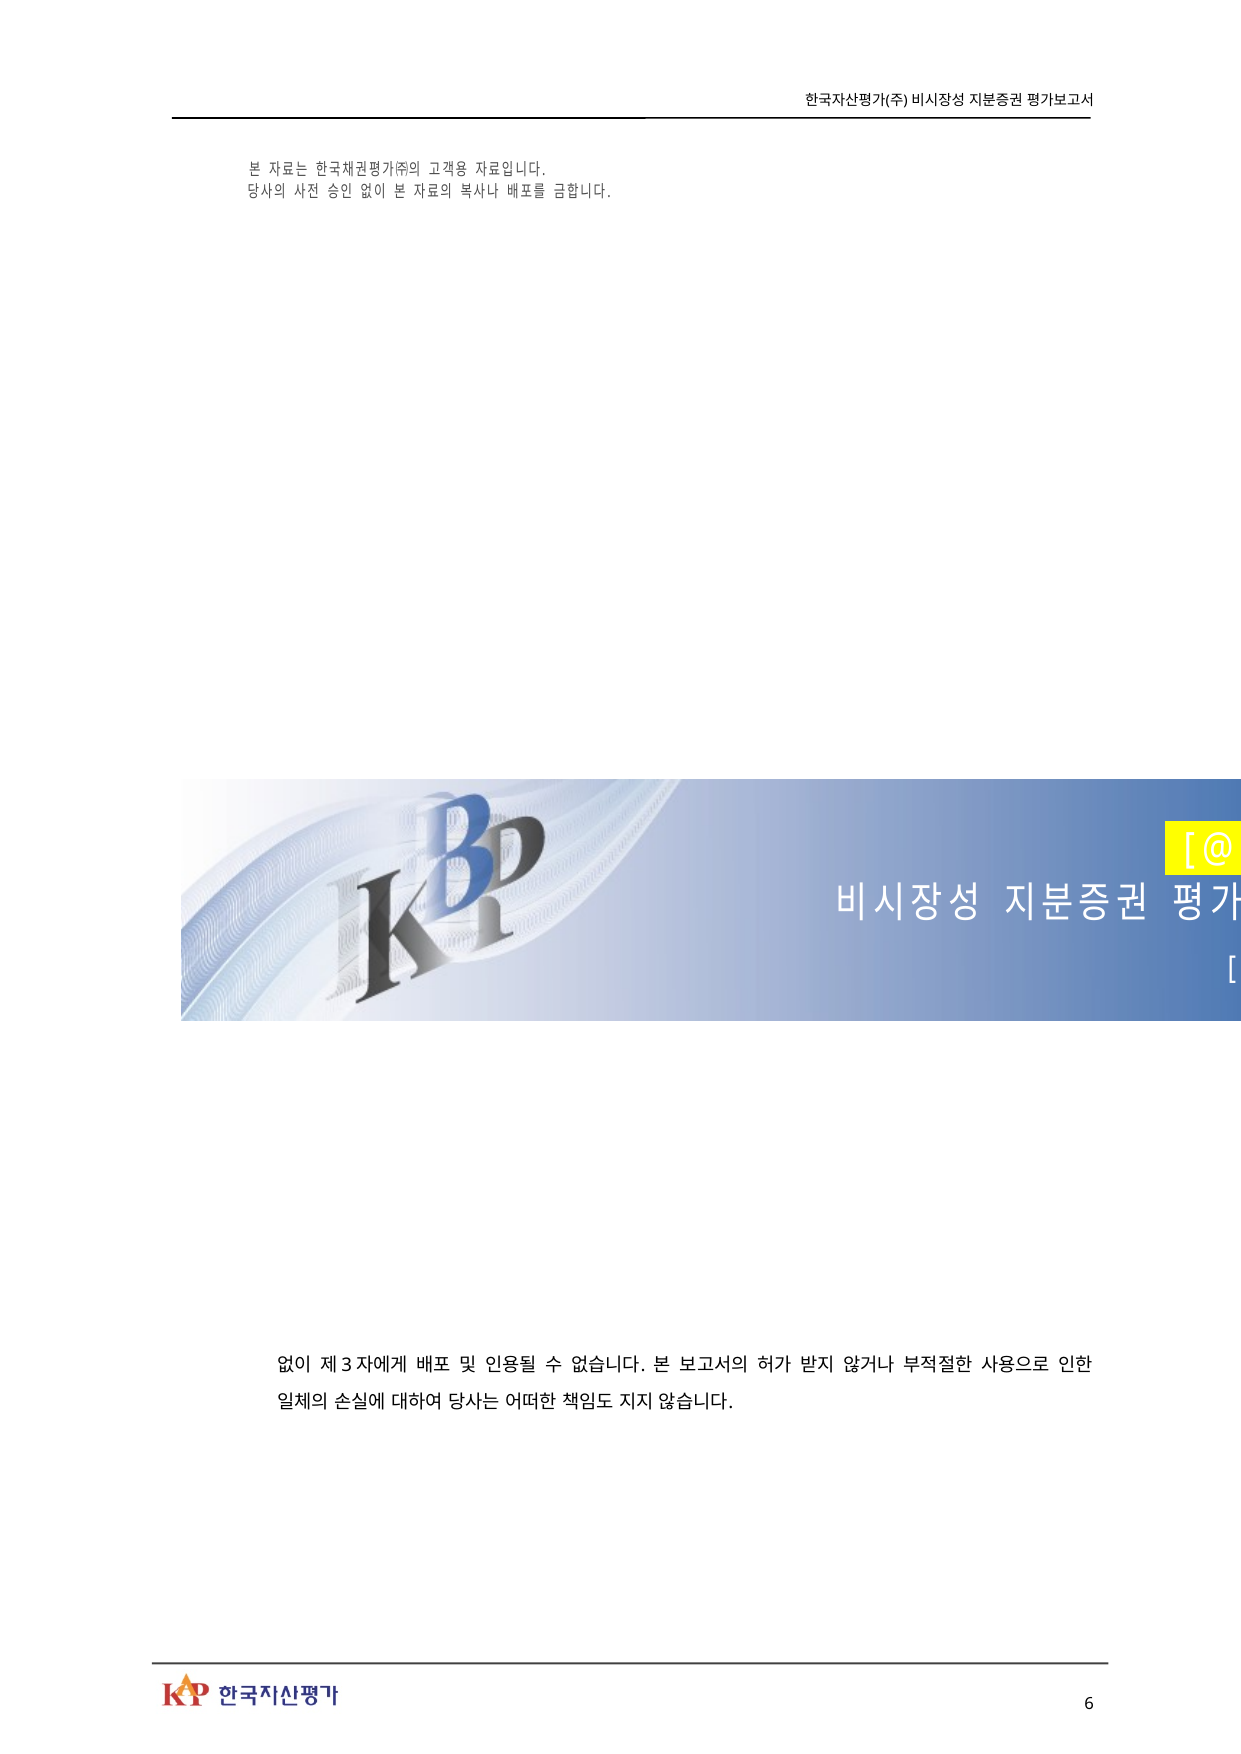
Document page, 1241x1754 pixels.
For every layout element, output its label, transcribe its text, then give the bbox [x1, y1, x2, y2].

picture [155, 1669, 345, 1714]
text 본 보고서는 K-IFRS에 의거하여 회사의 합리적인 재무보고를 지원하기 위한 목적에 한정됩니다. 따라서 본 보고서의 검토결과는 본 보고서에 명시한 목적 이외의 용도로는 사용할 수 없으며, 사전에 서면 동의 없이 제3자에게 배포 및 인용될 수 없습니다. 본 보고서의 허가 받지 않거나 부적절한 사용으로 인한 일체의 손실에 대하여 당사는 어떠한 책임도 지지 않습니다. [250, 1344, 1094, 1419]
